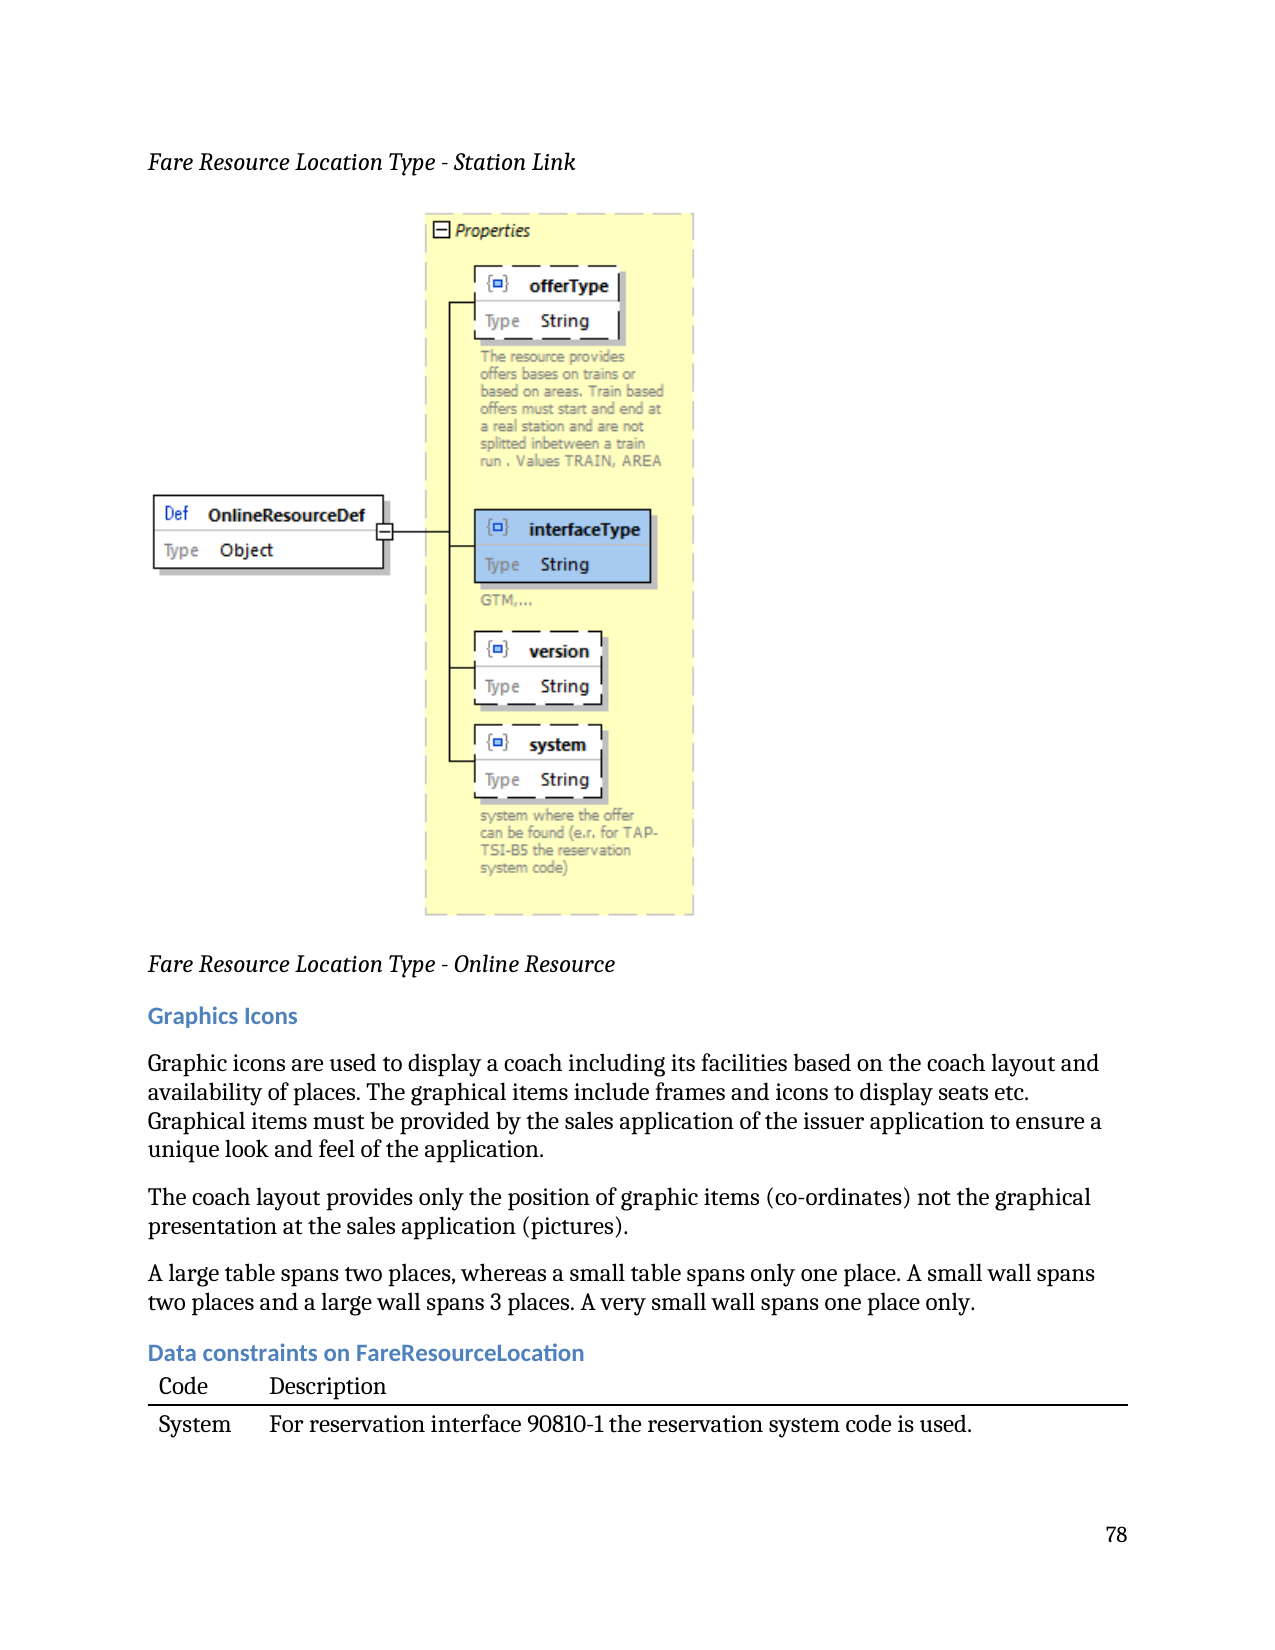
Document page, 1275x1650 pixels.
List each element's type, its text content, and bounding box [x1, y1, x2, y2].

subtitle Data constraints on FareResourceLocation [148, 1337, 1127, 1368]
text Fare Resource Location Type - Online Resource [148, 950, 1127, 979]
text The coach layout provides only the position of graphic items (co-ordinates) not the graphical presentation at the sales application (pictures). [148, 1183, 1127, 1240]
text A large table spans two places, whereas a small table spans only one place. A small wall spans two places and a large wall spans 3 places. A very small wall spans one place only. [148, 1259, 1127, 1317]
text Graphic icons are used to display a coach including its facilities based on the coach layout and availability of places. The graphical items include frames and icons to display seats etc. Graphical items must be provided by the sales application of the issuer application to ensure a unique look and feel of the application. [148, 1049, 1127, 1164]
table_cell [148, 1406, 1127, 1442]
subtitle Graphics Icons [148, 1000, 1127, 1030]
picture [147, 188, 710, 930]
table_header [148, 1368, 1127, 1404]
text Fare Resource Location Type - Station Link [148, 148, 1127, 176]
